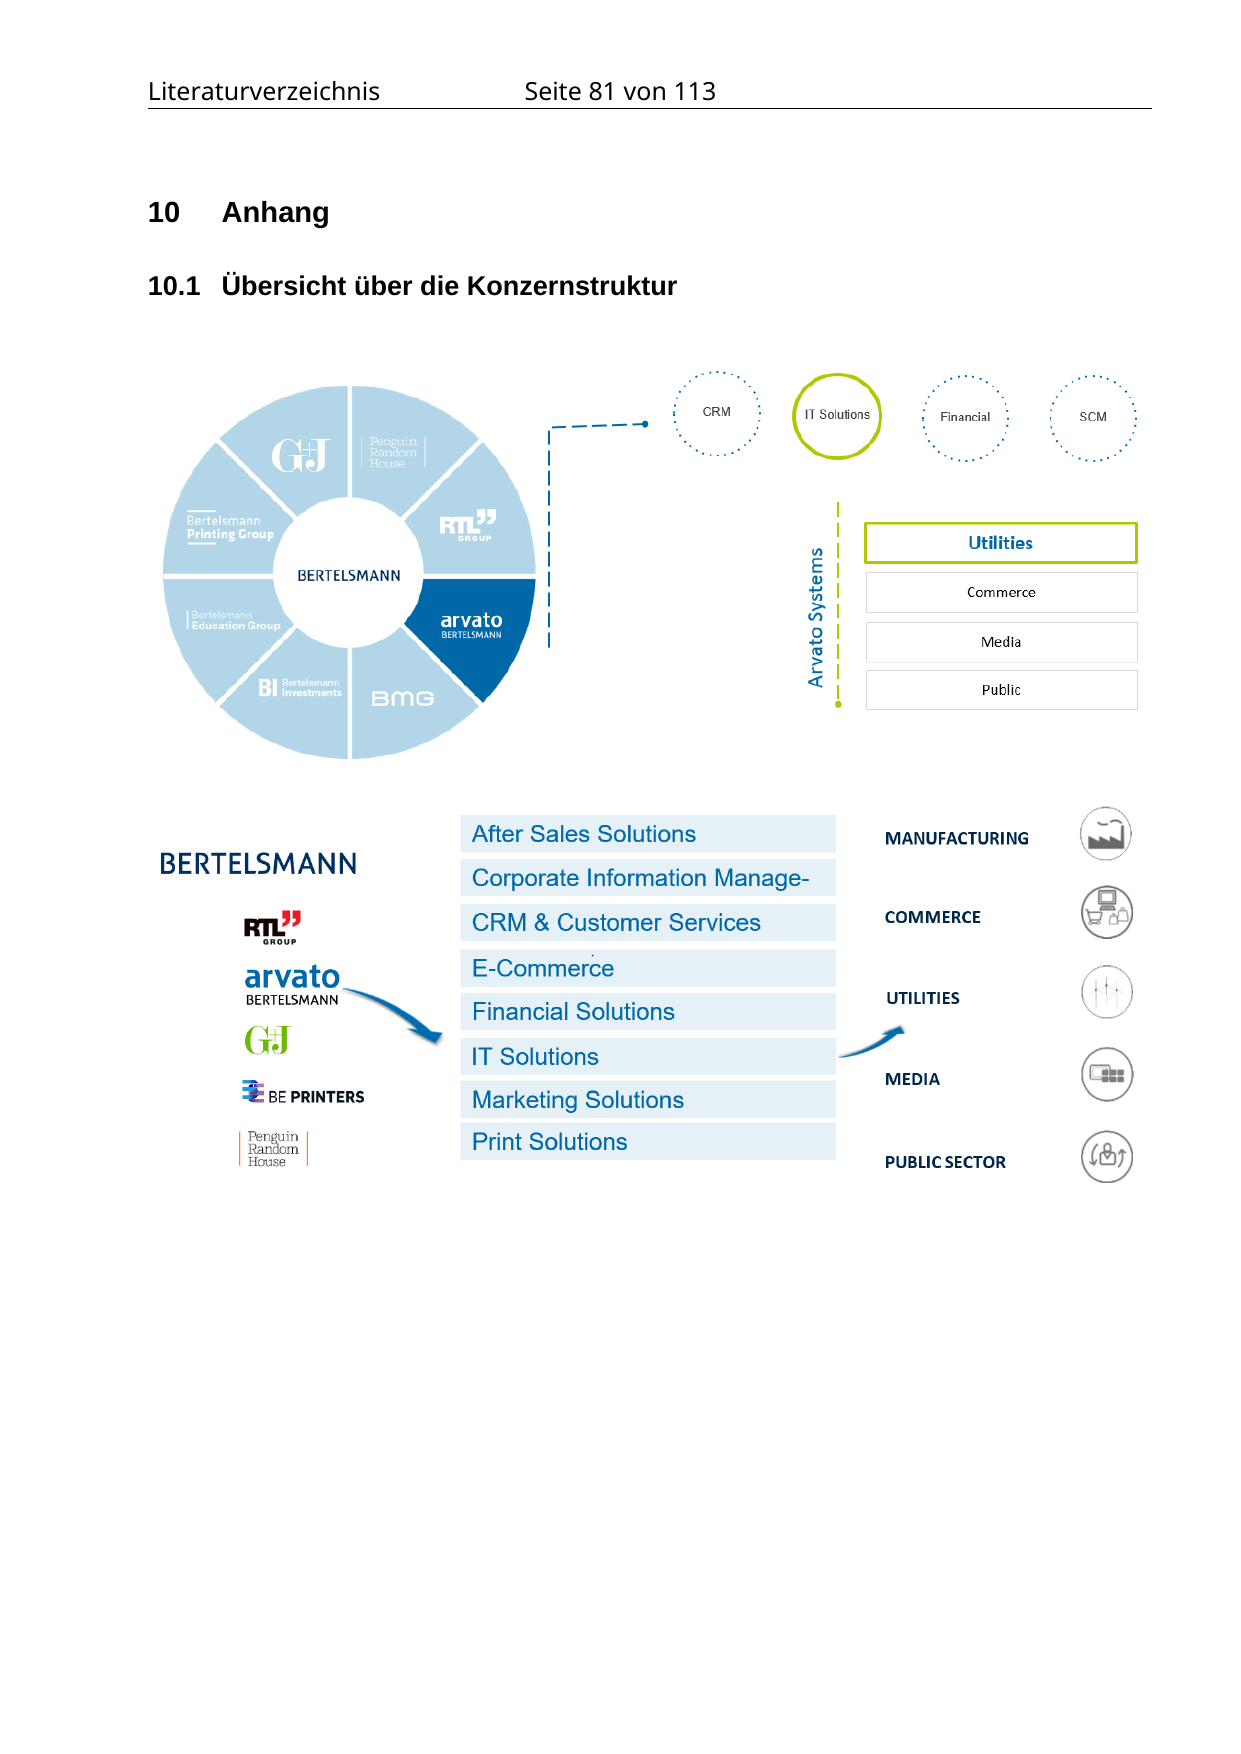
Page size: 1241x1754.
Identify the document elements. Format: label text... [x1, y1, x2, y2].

picture [147, 330, 1152, 777]
subtitle Anhang [148, 195, 1152, 229]
subtitle Übersicht über die Konzernstruktur [148, 270, 1152, 302]
picture [148, 788, 1151, 1203]
